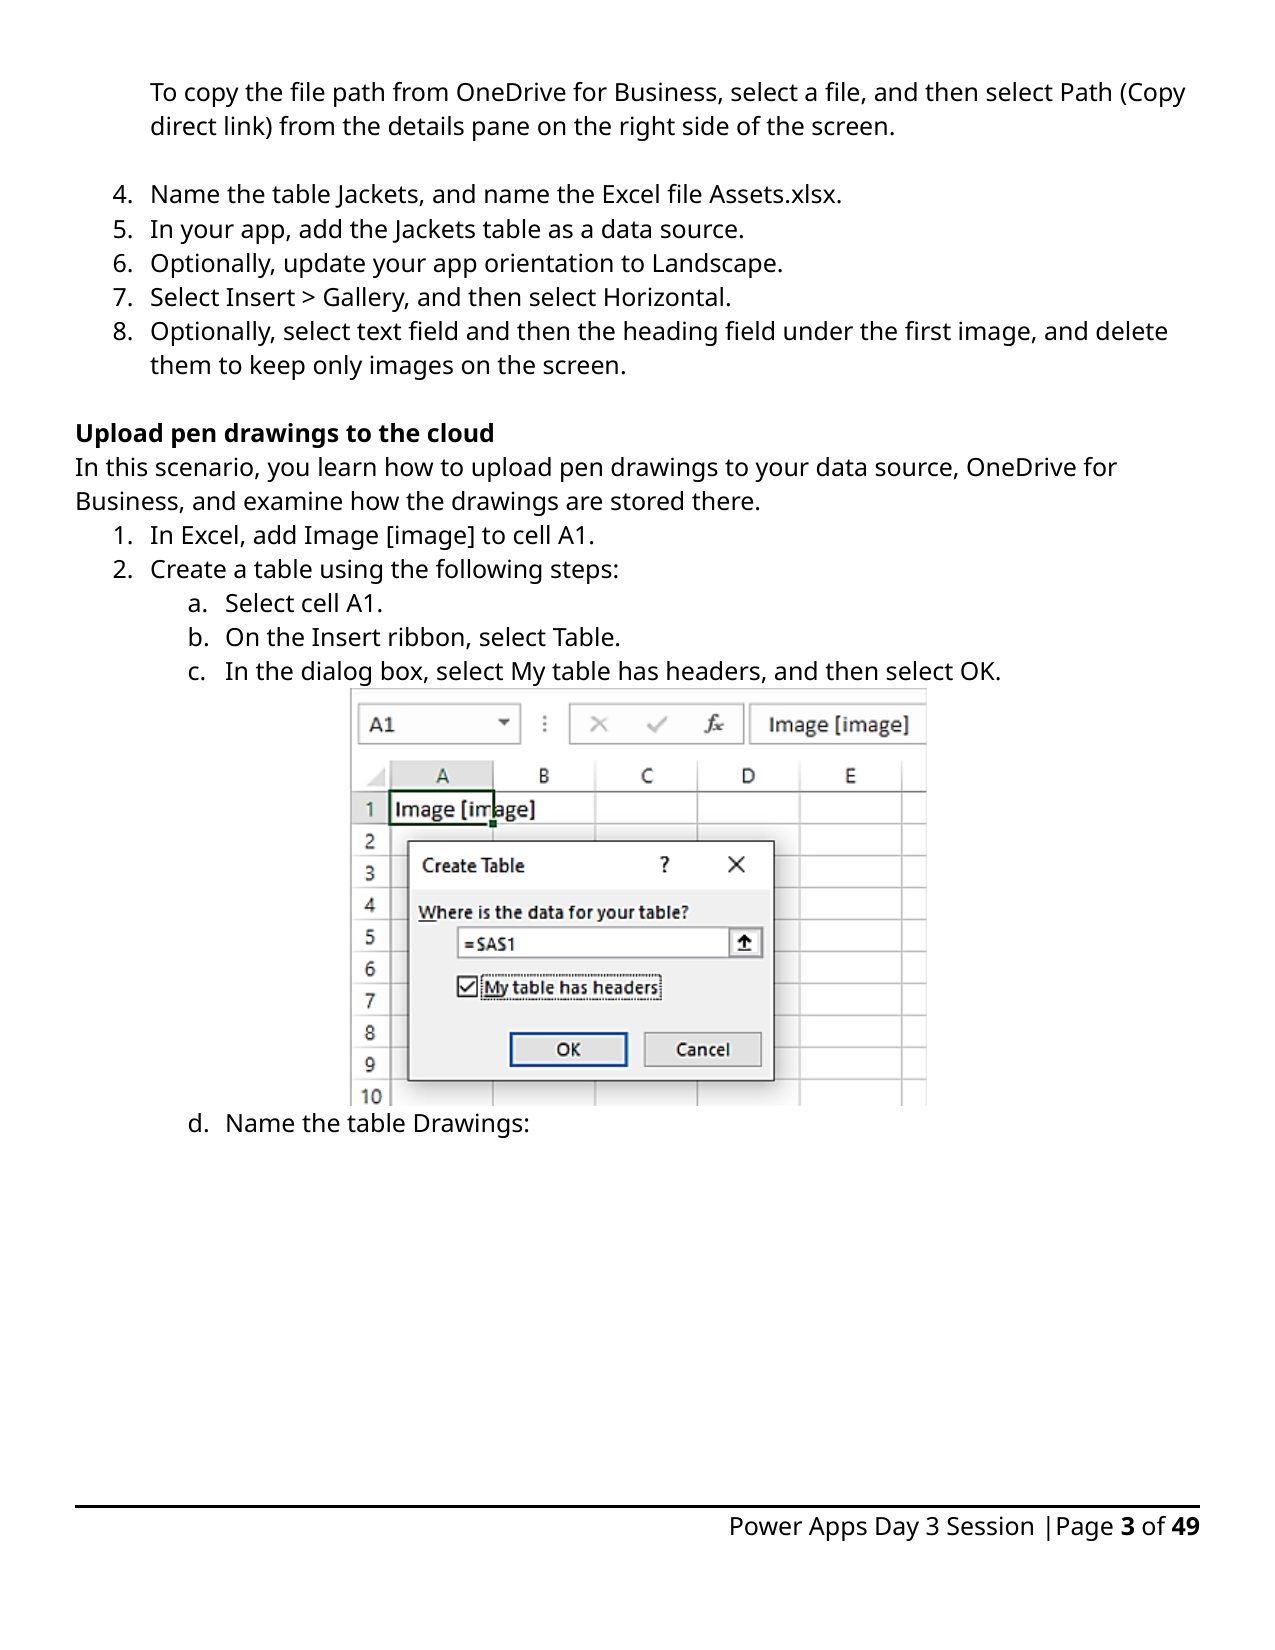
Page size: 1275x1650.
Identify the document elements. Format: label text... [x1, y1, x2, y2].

list Optionally, update your app orientation to Landscape. [112, 245, 1200, 279]
picture [346, 688, 927, 1106]
list In your app, add the Jackets table as a data source. [112, 211, 1200, 245]
list Name the table Jackets, and name the Excel file Assets.xlsx. [112, 177, 1200, 211]
list In Excel, add Image [image] to cell A1. [112, 518, 1200, 552]
text In this scenario, you learn how to upload pen drawings to your data source, OneDrive for Business, and examine how the drawings are stored there. [75, 450, 1200, 518]
text Upload pen drawings to the cloud [75, 416, 1200, 450]
list Name the table Drawings: [187, 1105, 1200, 1139]
list In the dialog box, select My table has headers, and then select OK. [187, 654, 1200, 688]
text To copy the file path from OneDrive for Business, select a file, and then select Path (Copy direct link) from the details pane on the right side of the screen. [150, 75, 1200, 143]
list On the Insert ribbon, select Table. [187, 620, 1200, 654]
list Select cell A1. [187, 586, 1200, 620]
list Select Insert > Gallery, and then select Horizontal. [112, 279, 1200, 313]
list Optionally, select text field and then the heading field under the first image, and delete them to keep only images on the screen. [112, 313, 1200, 382]
list Create a table using the following steps: [112, 552, 1200, 586]
